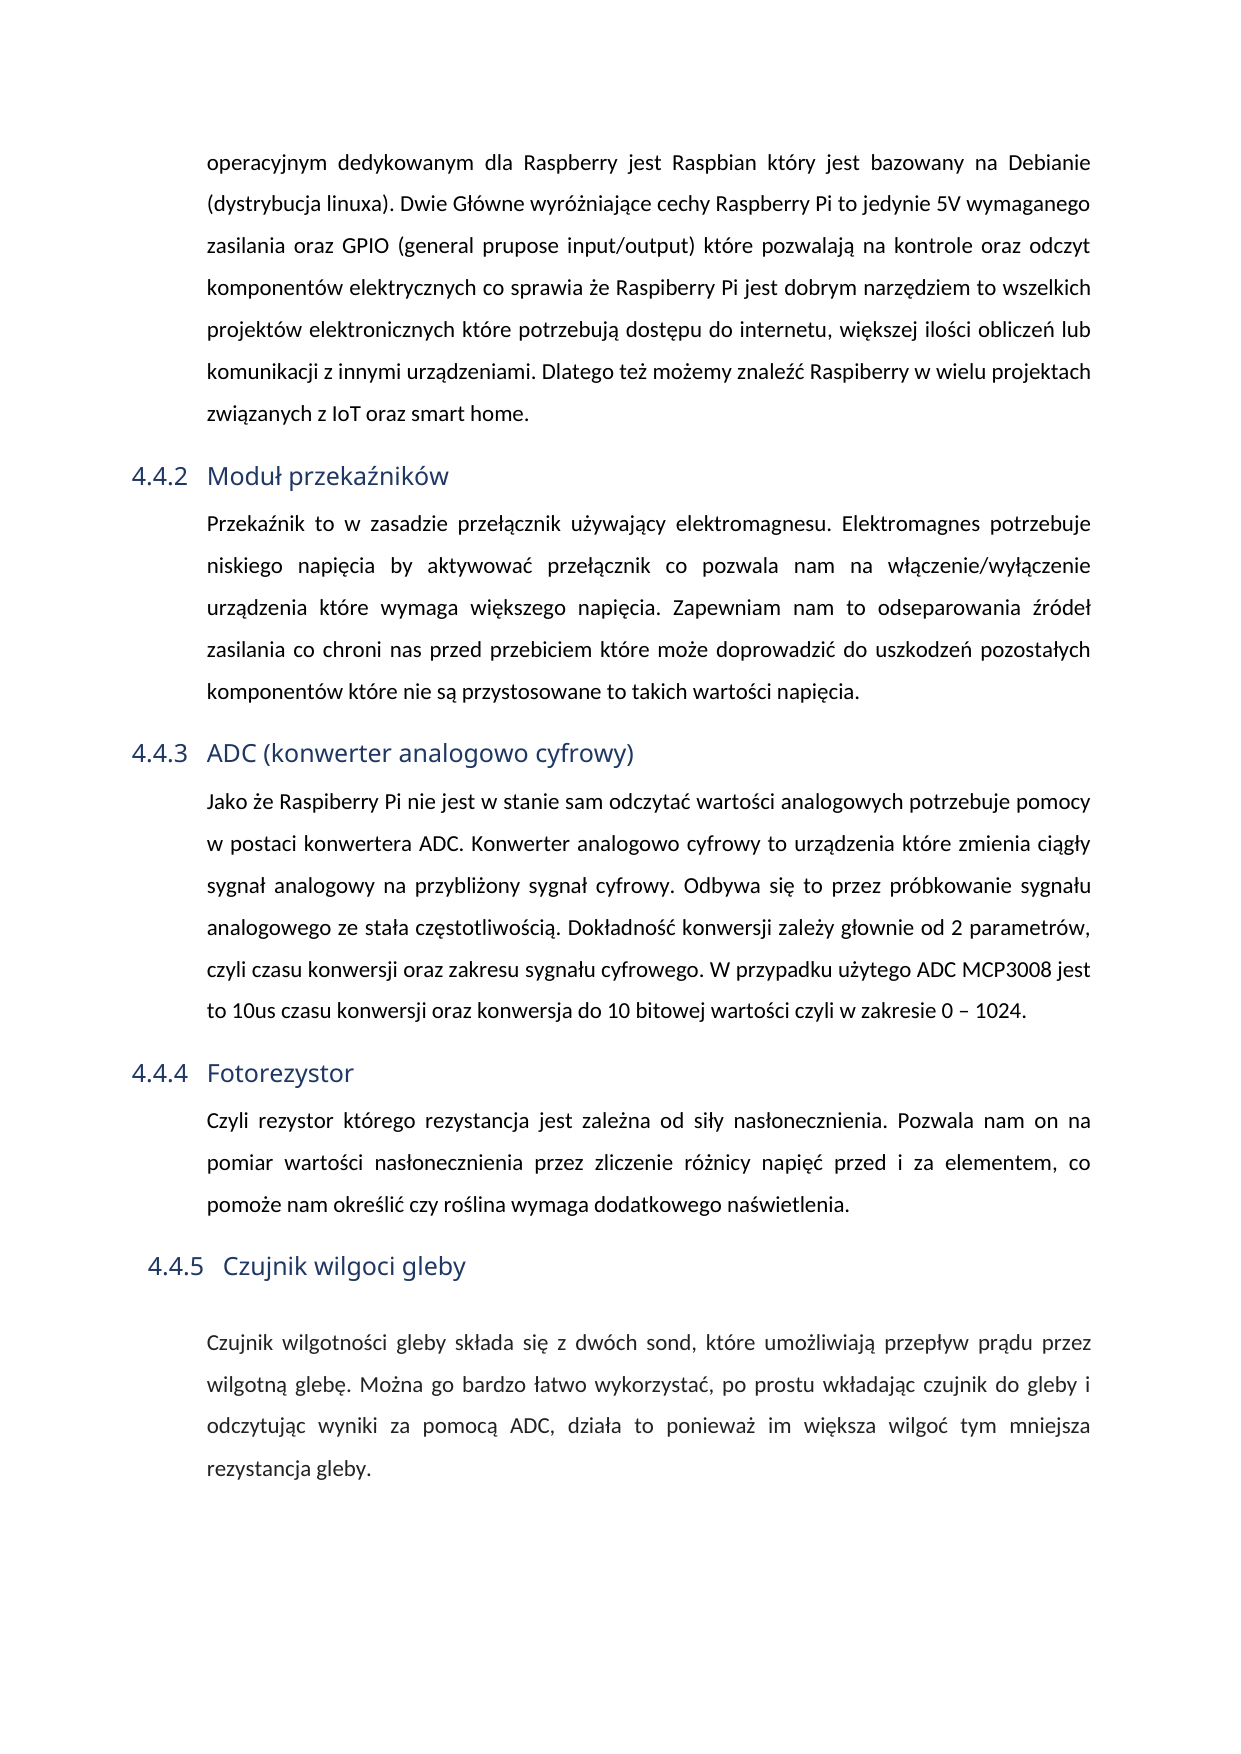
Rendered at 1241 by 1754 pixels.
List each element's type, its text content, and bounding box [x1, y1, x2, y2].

subtitle ADC (konwerter analogowo cyfrowy) [132, 736, 1093, 770]
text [207, 148, 1093, 427]
subtitle Moduł przekaźników [132, 458, 1093, 492]
text Przekaźnik to w zasadzie przełącznik używający elektromagnesu. Elektromagnes potrzebuje niskiego napięcia by aktywować przełącznik co pozwala nam na włączenie/wyłączenie urządzenia które wymaga większego napięcia. Zapewniam nam to odseparowania źródeł zasilania co chroni nas przed przebiciem które może doprowadzić do uszkodzeń pozostałych komponentów które nie są przystosowane to takich wartości napięcia. [207, 509, 1093, 705]
subtitle Czujnik wilgoci gleby [148, 1249, 1093, 1283]
text Czujnik wilgotności gleby składa się z dwóch sond, które umożliwiają przepływ prądu przez wilgotną glebę. Można go bardzo łatwo wykorzystać, po prostu wkładając czujnik do gleby i odczytując wyniki za pomocą ADC, działa to ponieważ im większa wilgoć tym mniejsza rezystancja gleby. [207, 1286, 1093, 1482]
text Czyli rezystor którego rezystancja jest zależna od siły nasłonecznienia. Pozwala nam on na pomiar wartości nasłonecznienia przez zliczenie różnicy napięć przed i za elementem, co pomoże nam określić czy roślina wymaga dodatkowego naświetlenia. [207, 1106, 1093, 1218]
subtitle Fotorezystor [132, 1055, 1093, 1089]
text Jako że Raspiberry Pi nie jest w stanie sam odczytać wartości analogowych potrzebuje pomocy w postaci konwertera ADC. Konwerter analogowo cyfrowy to urządzenia które zmienia ciągły sygnał analogowy na przybliżony sygnał cyfrowy. Odbywa się to przez próbkowanie sygnału analogowego ze stała częstotliwością. Dokładność konwersji zależy głownie od 2 parametrów, czyli czasu konwersji oraz zakresu sygnału cyfrowego. W przypadku użytego ADC MCP3008 jest to 10us czasu konwersji oraz konwersja do 10 bitowej wartości czyli w zakresie 0 – 1024. [207, 787, 1093, 1025]
